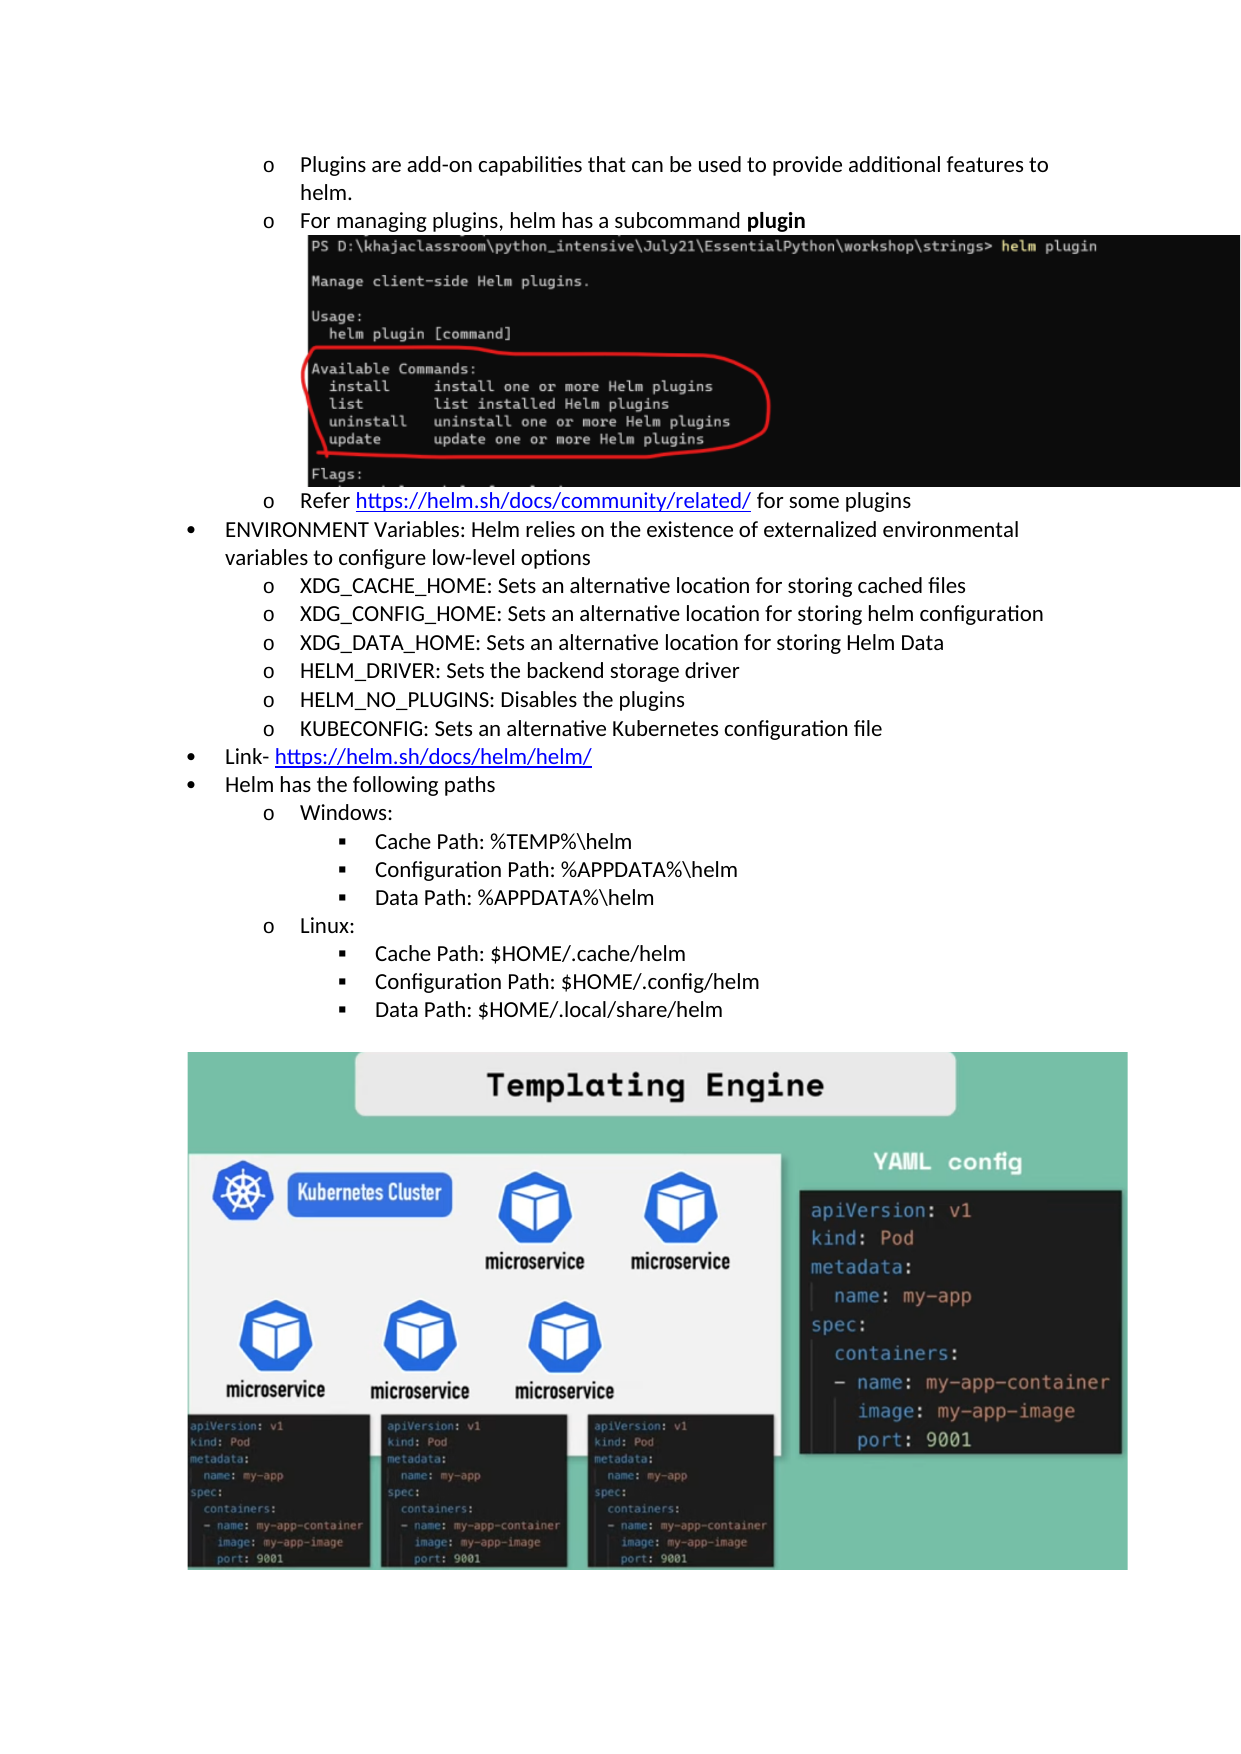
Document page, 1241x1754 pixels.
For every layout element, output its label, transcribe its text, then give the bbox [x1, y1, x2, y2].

picture [300, 235, 1241, 487]
list KUBECONFIG: Sets an alternative Kubernetes configuration file [262, 714, 1090, 742]
list Refer https://helm.sh/docs/community/related/ for some plugins [262, 486, 1090, 515]
list HELM_NO_PLUGINS: Disables the plugins [262, 685, 1090, 714]
list XDG_CONFIG_HOME: Sets an alternative location for storing helm configuration [262, 599, 1090, 628]
list HELM_DRIVER: Sets the backend storage driver [262, 657, 1090, 685]
list ENVIRONMENT Variables: Helm relies on the existence of externalized environmental variables to configure low-level options [187, 515, 1090, 571]
list Configuration Path: %APPDATA%\helm [337, 855, 1090, 883]
list Data Path: $HOME/.local/share/helm [337, 996, 1090, 1023]
list Plugins are add-on capabilities that can be used to provide additional features to helm. [262, 150, 1090, 207]
list Helm has the following paths [187, 770, 1090, 798]
list Linux: [262, 911, 1090, 939]
list Data Path: %APPDATA%\helm [337, 883, 1090, 911]
picture [187, 1052, 1128, 1570]
list XDG_DATA_HOME: Sets an alternative location for storing Helm Data [262, 628, 1090, 657]
list Cache Path: %TEMP%\helm [337, 827, 1090, 855]
list Cache Path: $HOME/.cache/helm [337, 939, 1090, 967]
list XDG_CACHE_HOME: Sets an alternative location for storing cached files [262, 571, 1090, 599]
list Configuration Path: $HOME/.config/helm [337, 967, 1090, 996]
list Windows: [262, 798, 1090, 827]
list Link- https://helm.sh/docs/helm/helm/ [187, 742, 1090, 770]
